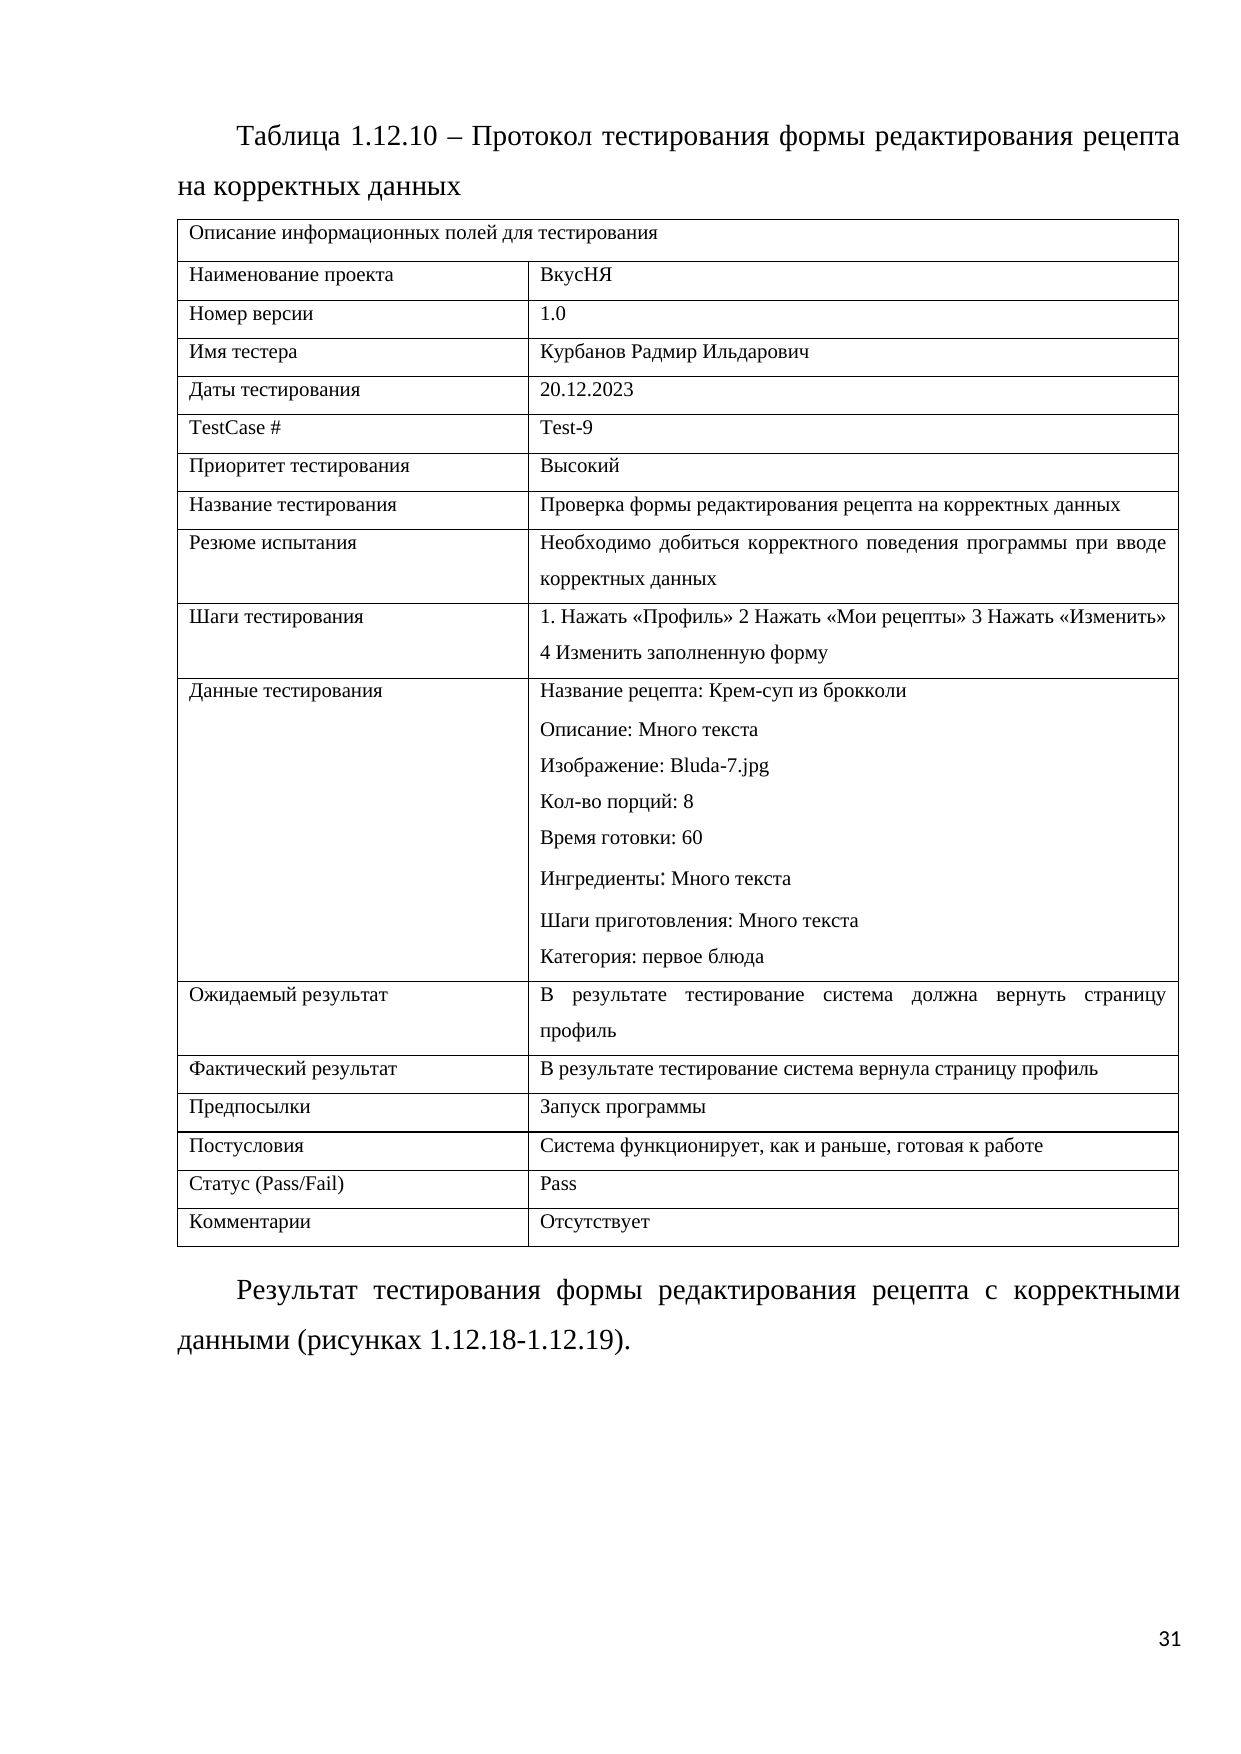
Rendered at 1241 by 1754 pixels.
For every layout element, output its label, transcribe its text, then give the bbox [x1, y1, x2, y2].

table_cell 1.0 [529, 301, 1178, 338]
table_cell Предпосылки [178, 1094, 528, 1131]
table_cell Проверка формы редактирования рецепта на корректных данных [529, 492, 1178, 529]
table_cell Необходимо добиться корректного поведения программы при вводе корректных данных [529, 530, 1178, 603]
table_cell Наименование проекта [178, 262, 528, 299]
table_header Описание информационных полей для тестирования [178, 220, 1178, 261]
table_cell Высокий [529, 454, 1178, 491]
table_cell ВкусНЯ [529, 262, 1178, 299]
table_cell Система функционирует, как и раньше, готовая к работе [529, 1133, 1178, 1170]
table_cell Ожидаемый результат [178, 982, 528, 1055]
table_cell Приоритет тестирования [178, 454, 528, 491]
table_cell 20.12.2023 [529, 377, 1178, 414]
table_cell Запуск программы [529, 1094, 1178, 1131]
table_cell Статус (Pass/Fail) [178, 1171, 528, 1208]
table_cell Название тестирования [178, 492, 528, 529]
table_cell Название рецепта: Крем-суп из брокколи Описание: Много текста Изображение: Bluda-7.jpg Кол-во порций: 8 Время готовки: 60 Ингредиенты: Много текста Шаги приготовления: Много текста Категория: первое блюда [529, 679, 1178, 981]
table_cell Постусловия [178, 1133, 528, 1170]
table_cell Курбанов Радмир Ильдарович [529, 339, 1178, 376]
table_cell Данные тестирования [178, 679, 528, 981]
table_cell Test-9 [529, 415, 1178, 452]
table_cell Отсутствует [529, 1209, 1178, 1246]
text Результат тестирования формы редактирования рецепта с корректными данными (рисунках 1.12.18-1.12.19). [177, 1272, 1181, 1356]
table_cell Даты тестирования [178, 377, 528, 414]
table_cell Номер версии [178, 301, 528, 338]
text Таблица 1.12.10 – Протокол тестирования формы редактирования рецепта на корректных данных [177, 118, 1181, 202]
table_cell Комментарии [178, 1209, 528, 1246]
table_cell Фактический результат [178, 1056, 528, 1093]
table_cell Pass [529, 1171, 1178, 1208]
table_cell Шаги тестирования [178, 604, 528, 677]
table_cell 1. Нажать «Профиль» 2 Нажать «Мои рецепты» 3 Нажать «Изменить» 4 Изменить заполненную форму [529, 604, 1178, 677]
table_cell Имя тестера [178, 339, 528, 376]
table_cell В результате тестирование система должна вернуть страницу профиль [529, 982, 1178, 1055]
table_cell В результате тестирование система вернула страницу профиль [529, 1056, 1178, 1093]
table_cell TestCase # [178, 415, 528, 452]
table_cell Резюме испытания [178, 530, 528, 603]
